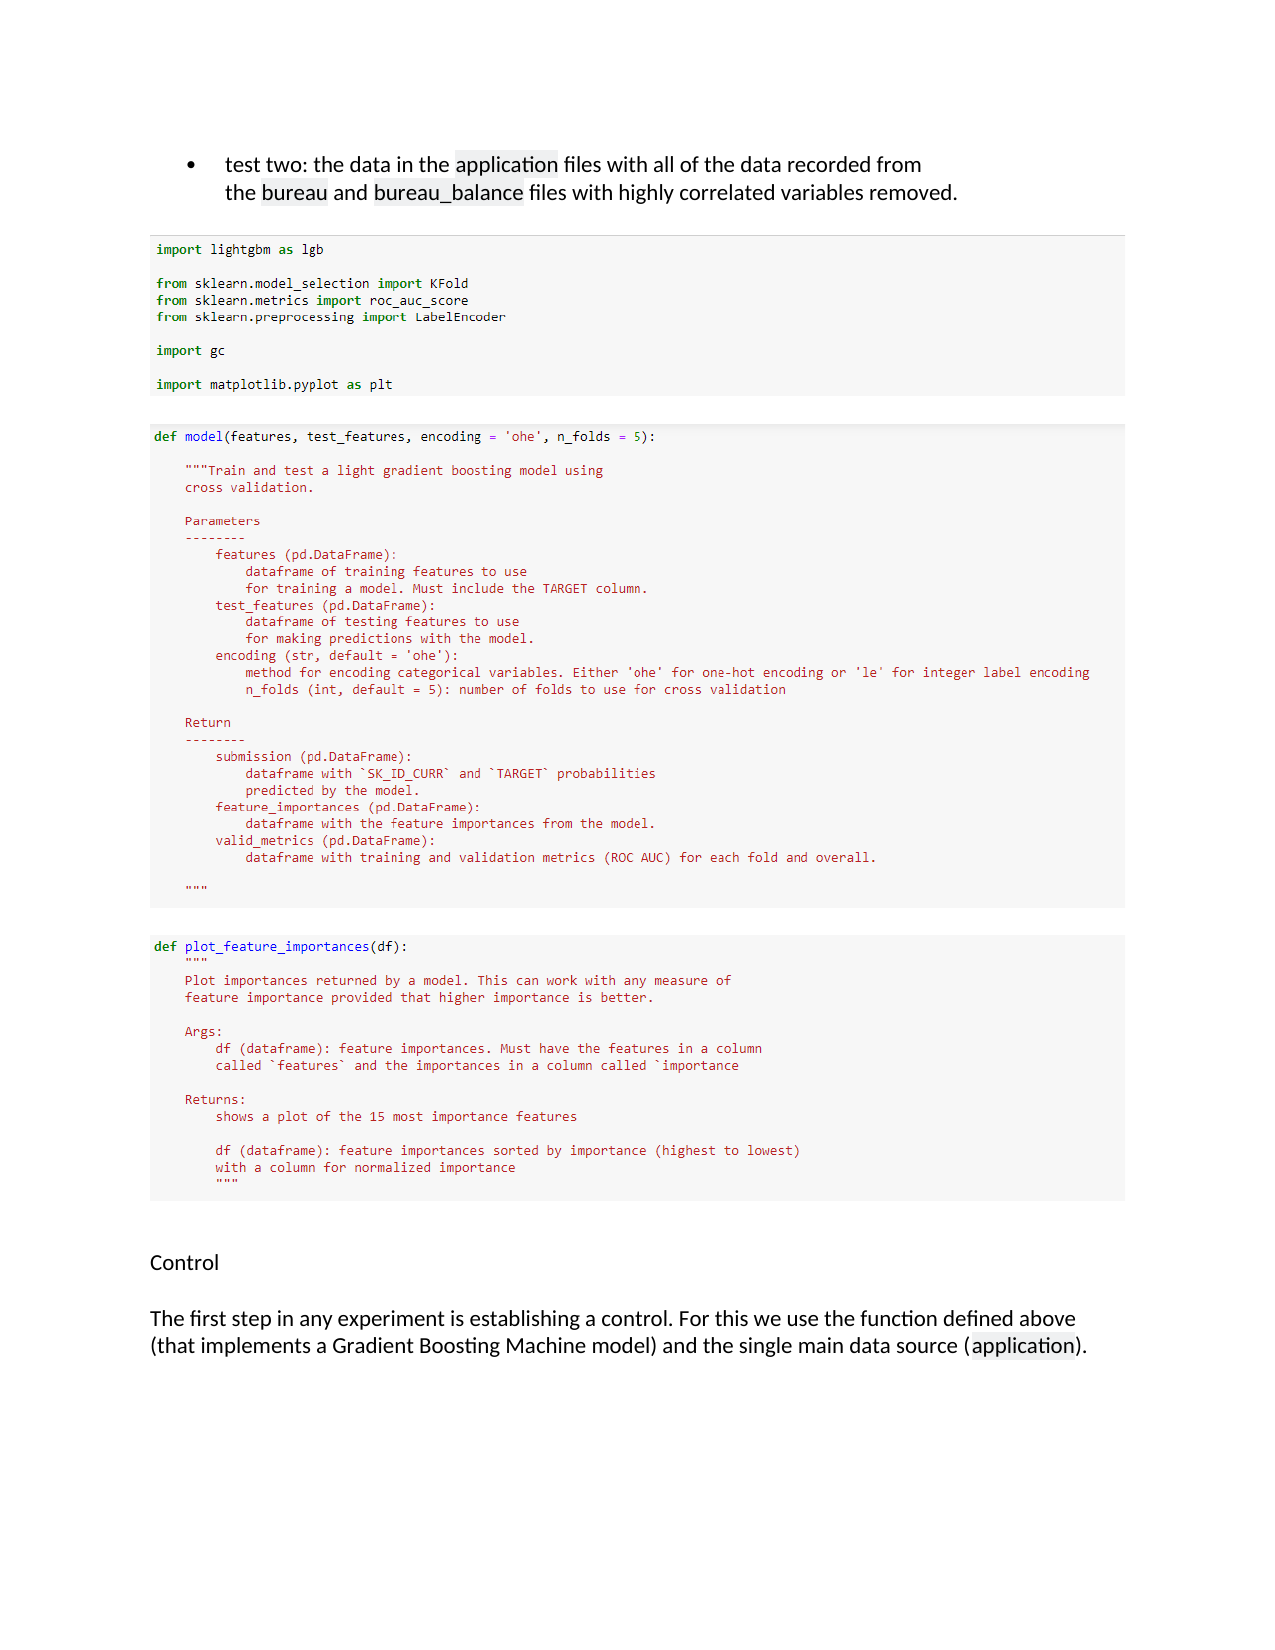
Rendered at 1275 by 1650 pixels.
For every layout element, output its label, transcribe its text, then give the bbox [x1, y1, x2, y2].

subtitle Control [150, 1248, 1125, 1276]
picture [150, 235, 1125, 396]
picture [150, 424, 1125, 908]
list test two: the data in the application files with all of the data recorded from the bureau and bureau_balance files with highly correlated variables removed. [524, 150, 1125, 206]
list test two: the data in the application files with all of the data recorded from the bureau and bureau_balance files with highly correlated variables removed. [187, 150, 455, 206]
text The first step in any experiment is establishing a control. For this we use the function defined above (that implements a Gradient Boosting Machine model) and the single main data source (application). [150, 1304, 1125, 1360]
picture [150, 935, 1125, 1201]
